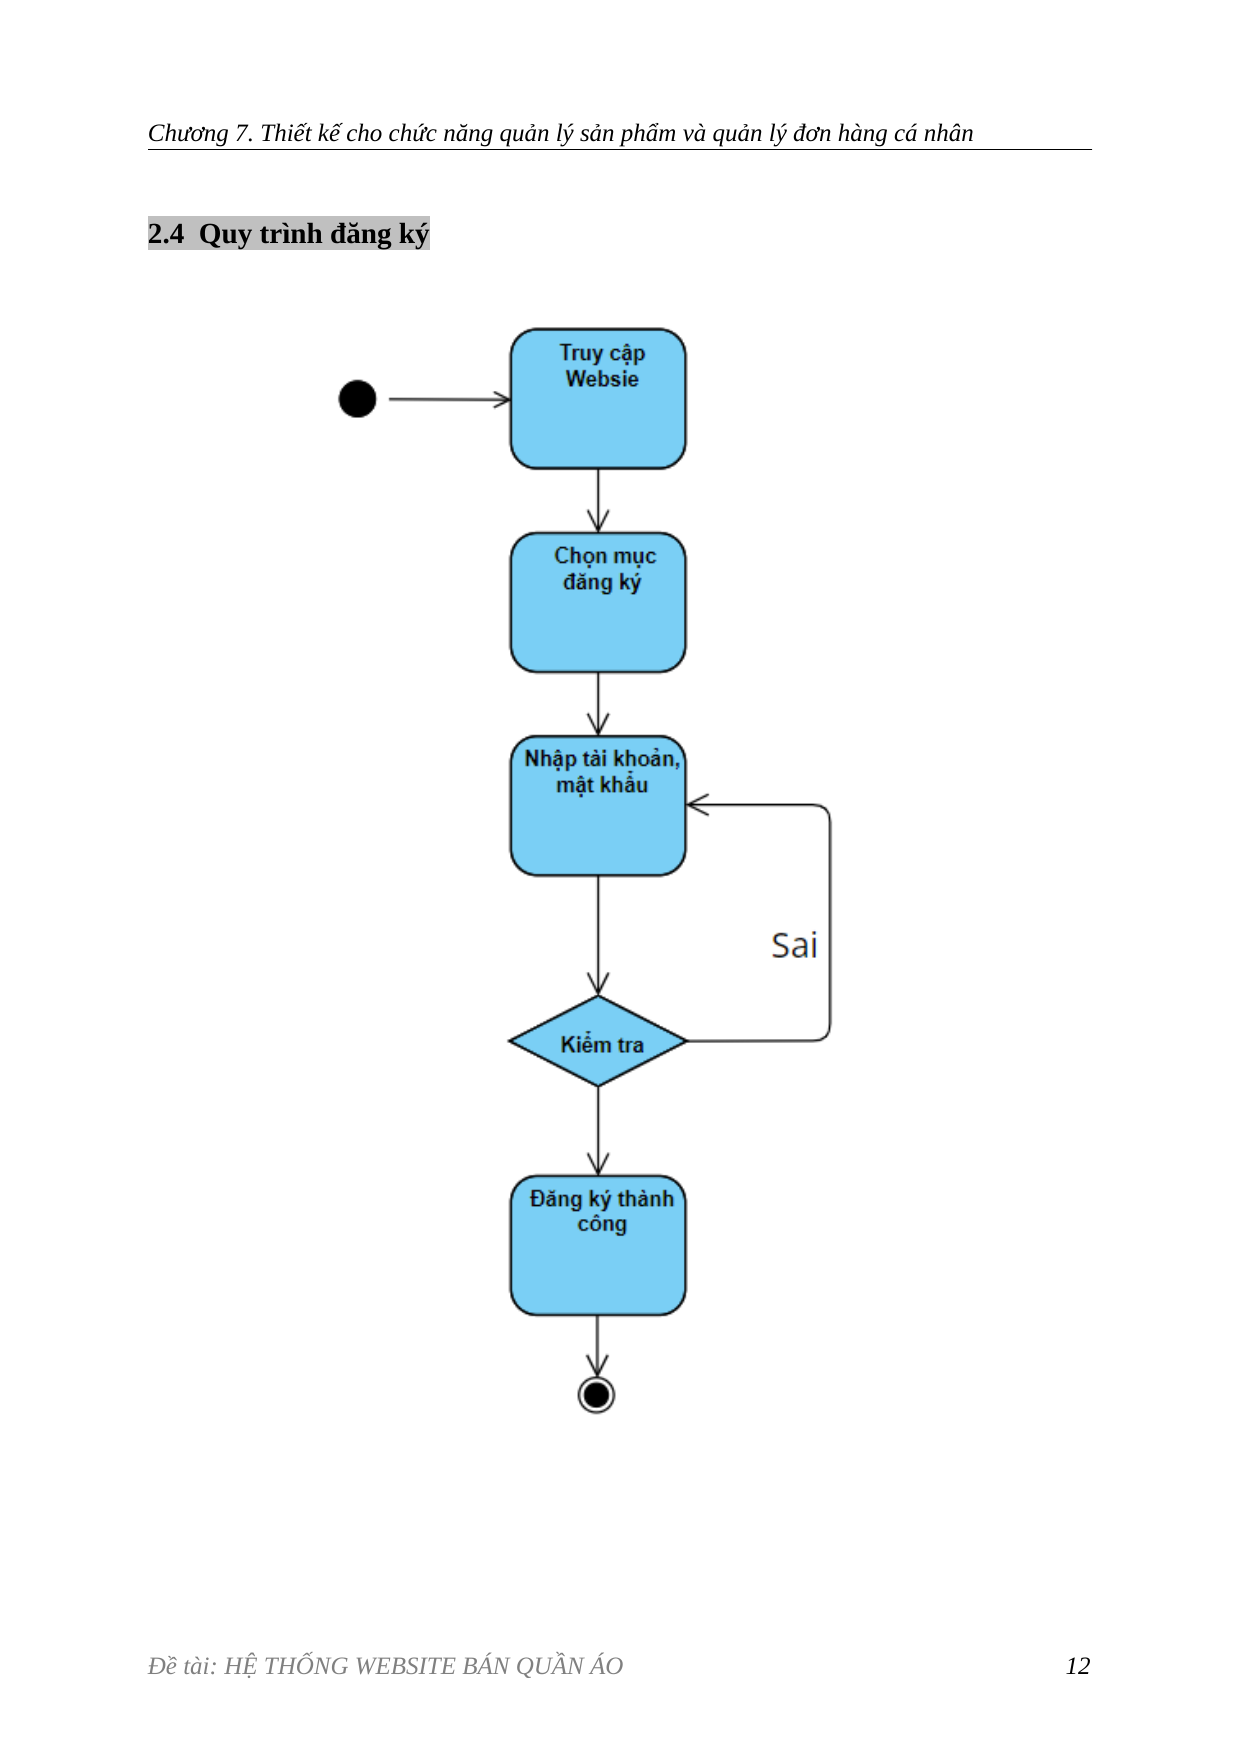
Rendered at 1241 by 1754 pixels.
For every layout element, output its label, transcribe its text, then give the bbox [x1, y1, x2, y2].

picture [268, 264, 928, 1457]
subtitle Quy trình đăng ký [148, 207, 1092, 253]
